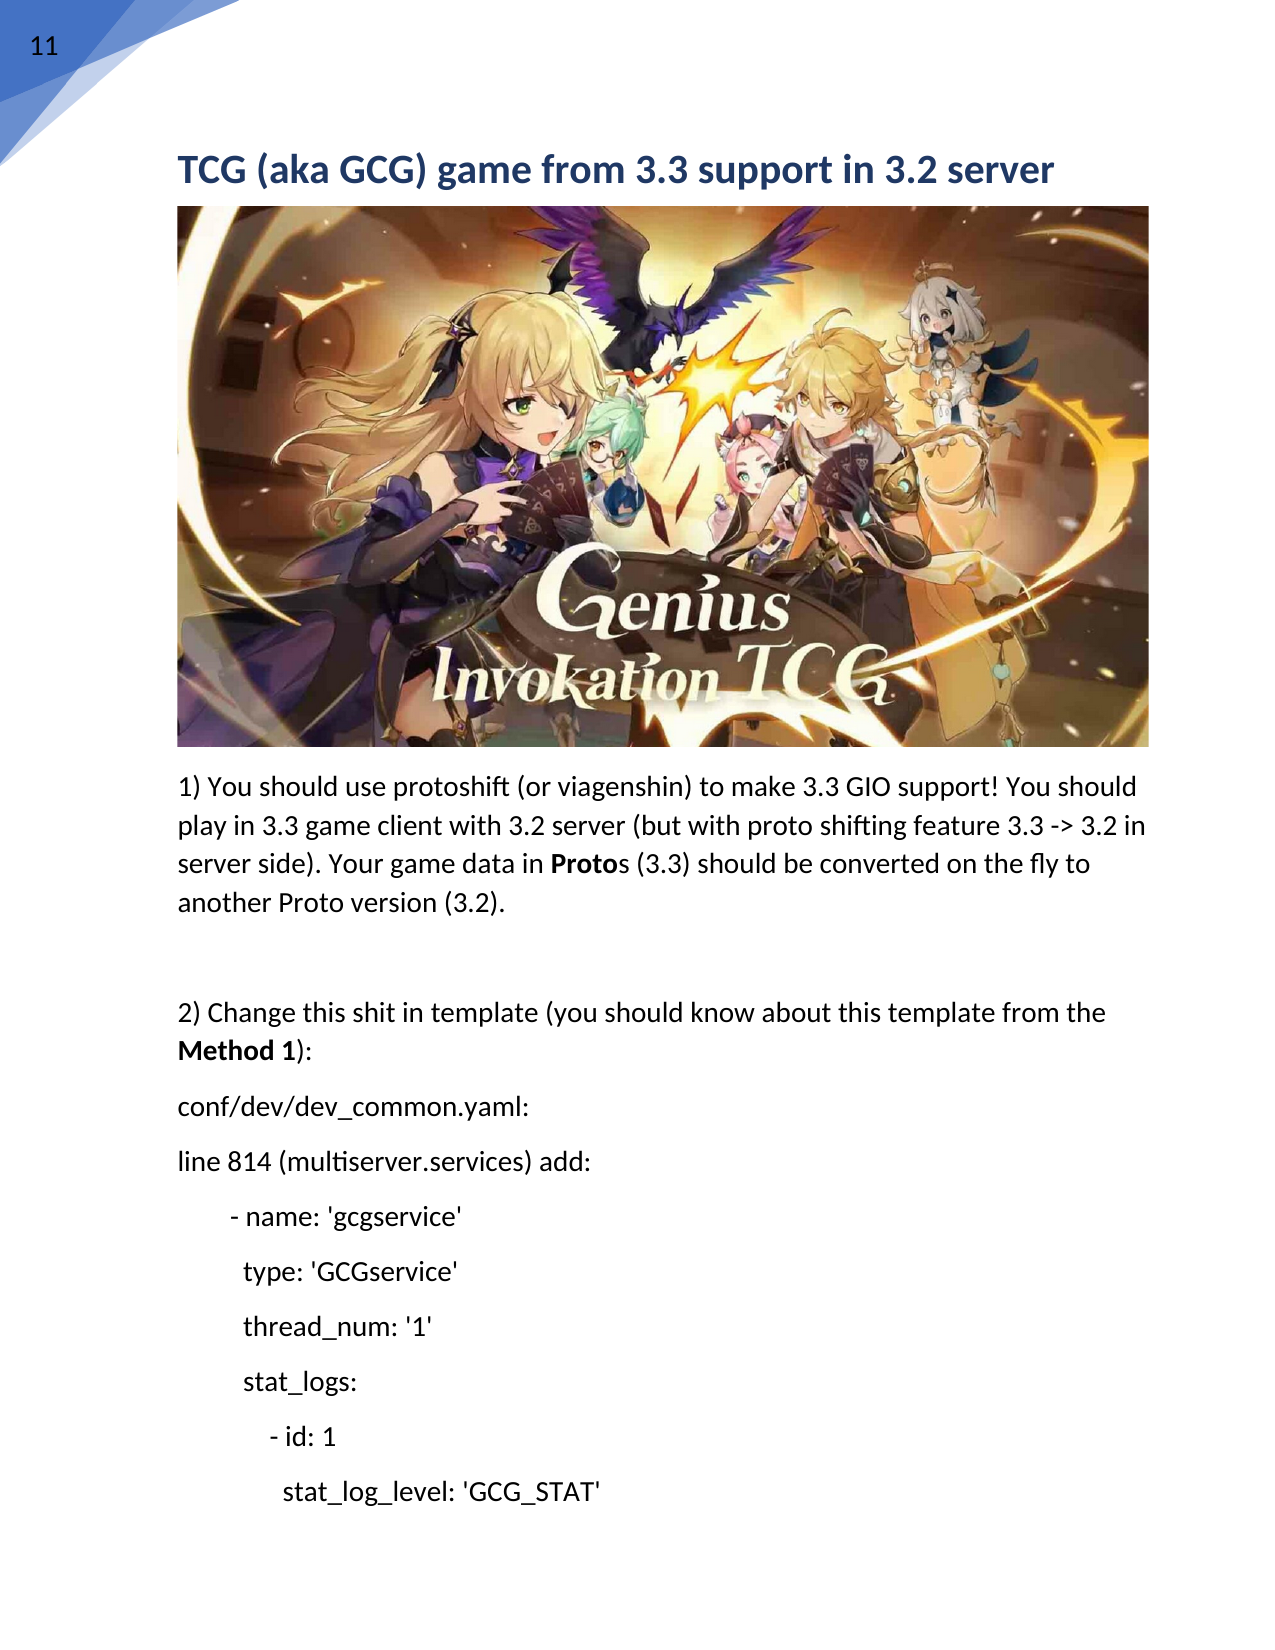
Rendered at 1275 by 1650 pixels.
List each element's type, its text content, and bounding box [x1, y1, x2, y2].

picture [0, 0, 241, 168]
picture [177, 206, 1149, 747]
text conf/dev/dev_common.yaml: [177, 1088, 1186, 1123]
text stat_log_level: 'GCG_STAT' [177, 1473, 1186, 1509]
text line 814 (multiserver.services) add: [177, 1143, 1186, 1178]
text - id: 1 [177, 1418, 1186, 1454]
text 1) You should use protoshift (or viagenshin) to make 3.3 GIO support! You should play in 3.3 game client with 3.2 server (but with proto shifting feature 3.3 -> 3.2 in server side). Your game data in Protos (3.3) should be converted on the fly to another Proto version (3.2). [177, 768, 1186, 919]
text stat_logs: [177, 1363, 1186, 1399]
text - name: 'gcgservice' [177, 1198, 1186, 1233]
text thread_num: '1' [177, 1308, 1186, 1344]
subtitle TCG (aka GCG) game from 3.3 support in 3.2 server [177, 143, 1186, 194]
text 2) Change this shit in template (you should know about this template from the Method 1): [177, 994, 1186, 1068]
text type: 'GCGservice' [177, 1253, 1186, 1288]
